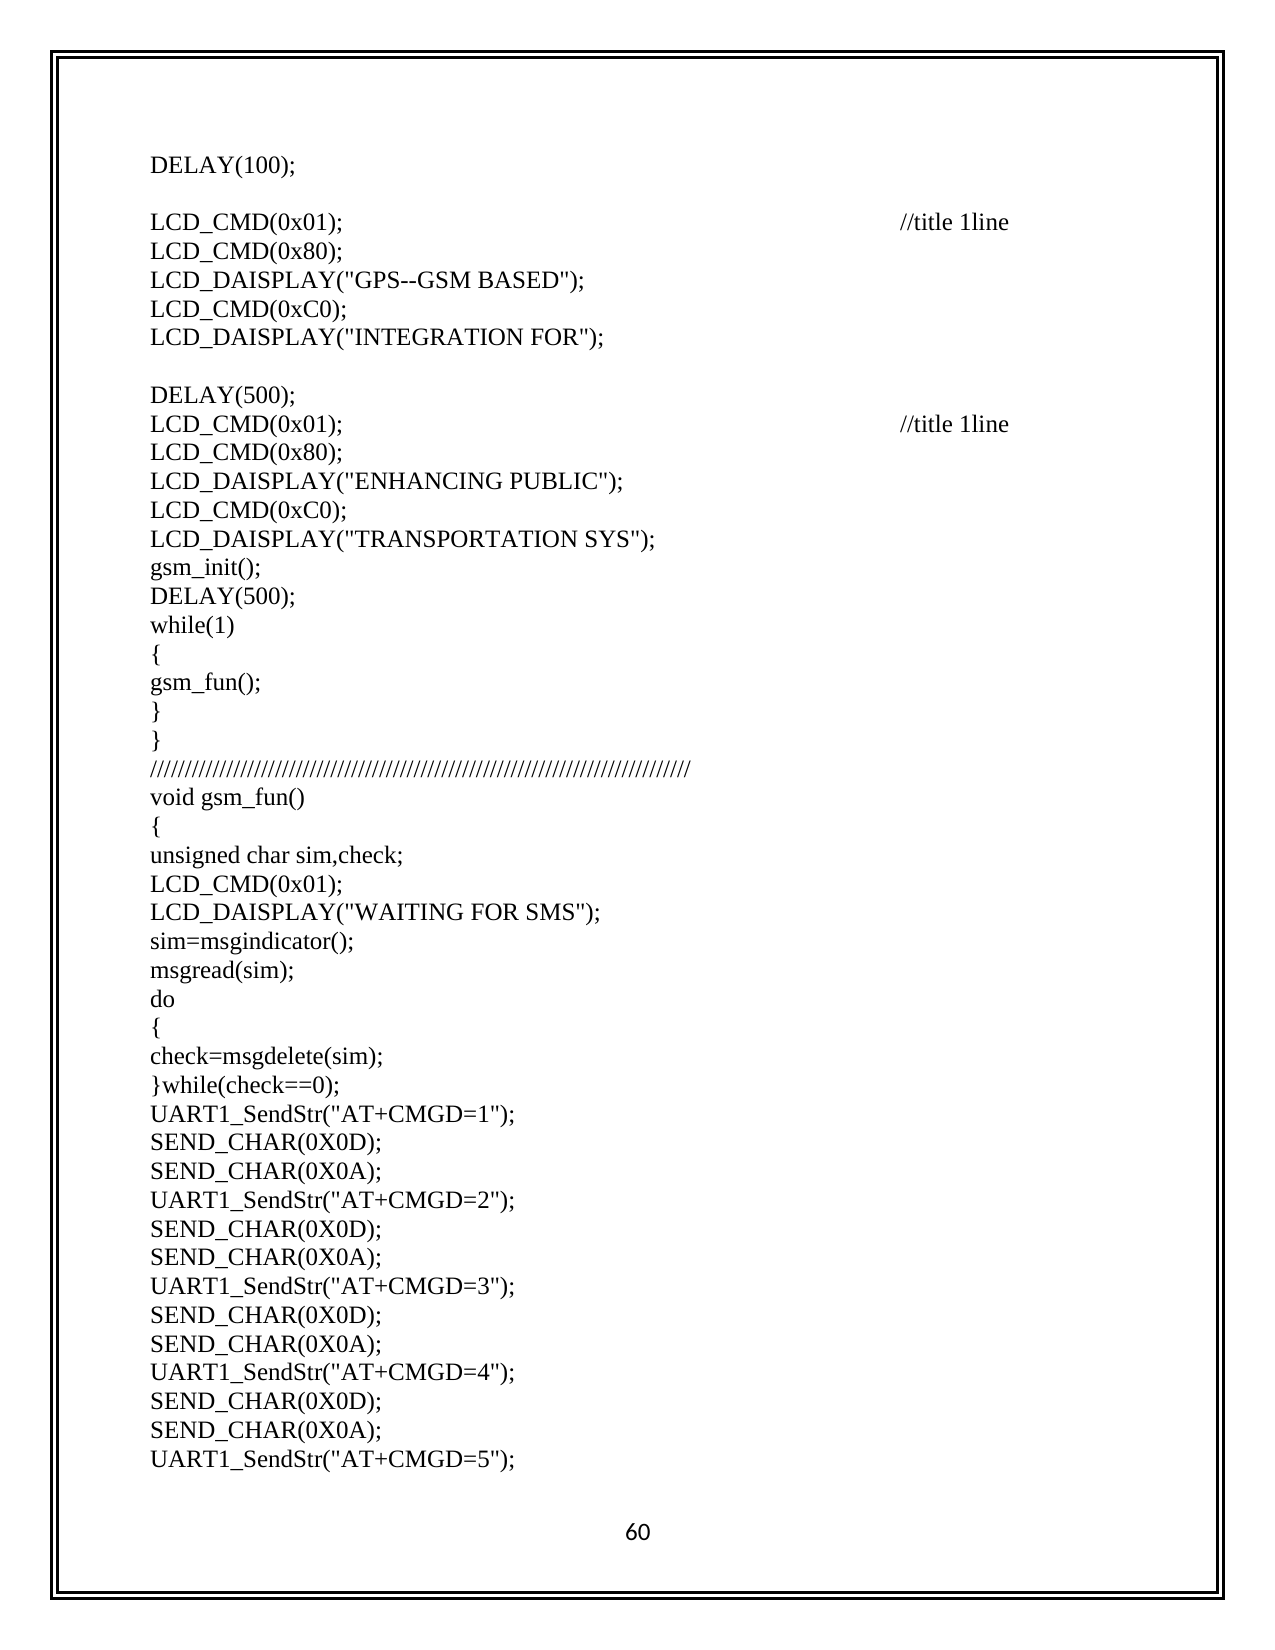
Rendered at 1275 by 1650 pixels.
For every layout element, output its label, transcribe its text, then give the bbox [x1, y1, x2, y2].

text msgread(sim); [150, 955, 1125, 984]
text UART1_SendStr("AT+CMGD=2"); [150, 1185, 1125, 1214]
text UART1_SendStr("AT+CMGD=5"); [150, 1444, 1125, 1472]
text LCD_CMD(0xC0); [150, 294, 1125, 322]
text DELAY(100); [150, 150, 1125, 179]
text UART1_SendStr("AT+CMGD=4"); [150, 1357, 1125, 1386]
text LCD_DAISPLAY("WAITING FOR SMS"); [150, 897, 1125, 926]
text void gsm_fun() [150, 782, 1125, 811]
text SEND_CHAR(0X0D); [150, 1386, 1125, 1415]
text LCD_DAISPLAY("GPS--GSM BASED"); [150, 265, 1125, 294]
text LCD_DAISPLAY("INTEGRATION FOR"); [150, 322, 1125, 351]
text LCD_CMD(0xC0); [150, 495, 1125, 524]
text DELAY(500); [150, 581, 1125, 610]
text SEND_CHAR(0X0A); [150, 1329, 1125, 1357]
text SEND_CHAR(0X0D); [150, 1300, 1125, 1329]
text } [150, 696, 1125, 725]
text SEND_CHAR(0X0A); [150, 1415, 1125, 1444]
text sim=msgindicator(); [150, 926, 1125, 955]
text }while(check==0); [150, 1070, 1125, 1099]
text LCD_DAISPLAY("ENHANCING PUBLIC"); [150, 466, 1125, 495]
text SEND_CHAR(0X0A); [150, 1242, 1125, 1271]
text LCD_CMD(0x80); [150, 437, 1125, 466]
text DELAY(500); [150, 380, 1125, 409]
text SEND_CHAR(0X0A); [150, 1156, 1125, 1185]
text UART1_SendStr("AT+CMGD=1"); [150, 1099, 1125, 1127]
text gsm_init(); [150, 552, 1125, 581]
text SEND_CHAR(0X0D); [150, 1127, 1125, 1156]
text { [150, 639, 1125, 667]
text while(1) [150, 610, 1125, 639]
text { [150, 1012, 1125, 1041]
text LCD_CMD(0x01); [150, 869, 1125, 897]
text UART1_SendStr("AT+CMGD=3"); [150, 1271, 1125, 1300]
text LCD_CMD(0x80); [150, 236, 1125, 265]
text LCD_CMD(0x01); //title 1line [150, 409, 1125, 437]
text } [150, 725, 1125, 754]
text unsigned char sim,check; [150, 840, 1125, 869]
text { [150, 811, 1125, 840]
text do [150, 984, 1125, 1012]
text check=msgdelete(sim); [150, 1041, 1125, 1070]
text ////////////////////////////////////////////////////////////////////////////// [150, 754, 1125, 782]
text gsm_fun(); [150, 667, 1125, 696]
text LCD_DAISPLAY("TRANSPORTATION SYS"); [150, 524, 1125, 552]
text LCD_CMD(0x01); //title 1line [150, 207, 1125, 236]
text SEND_CHAR(0X0D); [150, 1214, 1125, 1242]
